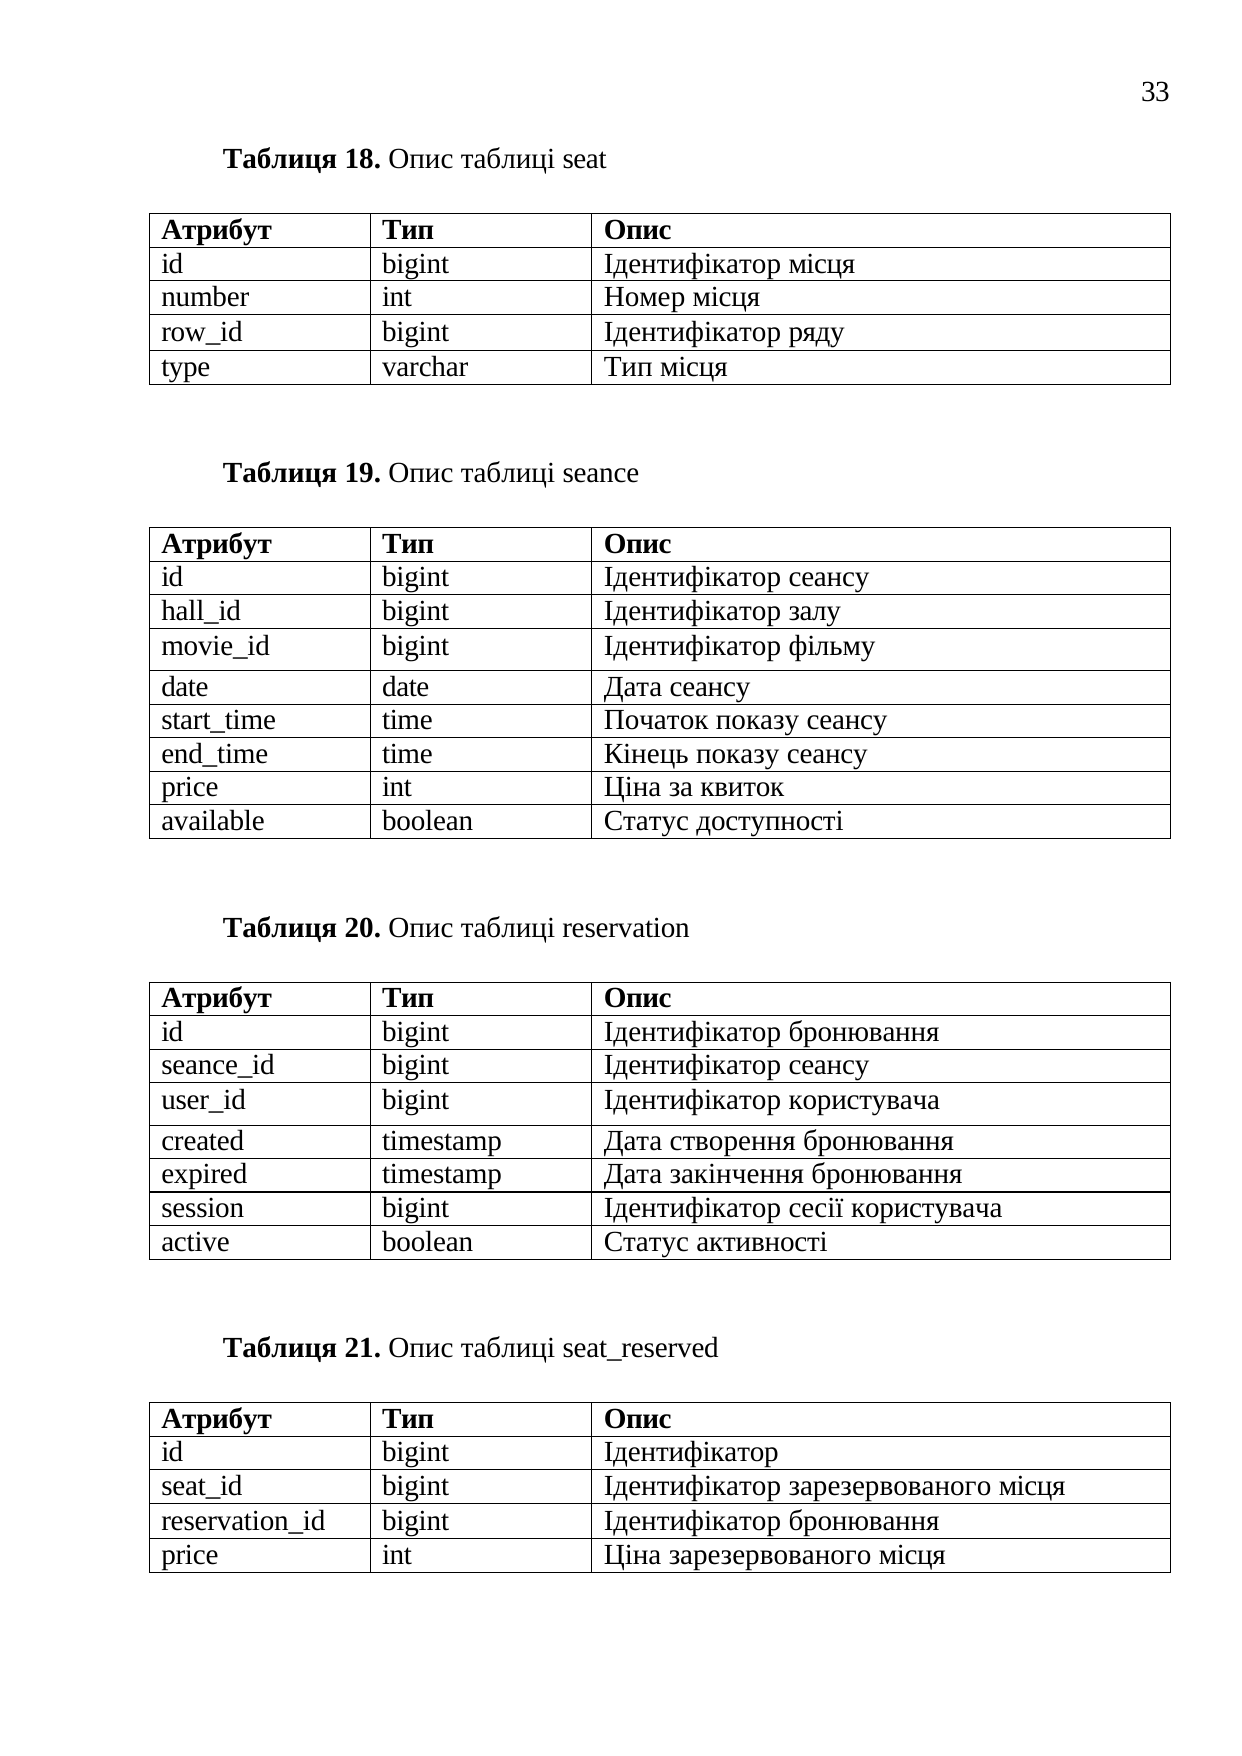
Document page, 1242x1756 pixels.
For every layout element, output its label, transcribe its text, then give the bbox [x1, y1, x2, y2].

table_cell Ідентифікатор зарезервованого місця [592, 1470, 1170, 1503]
table_header Тип [371, 214, 591, 247]
table_cell int [371, 772, 591, 804]
table_cell created [150, 1126, 370, 1158]
table_cell Ідентифікатор сесії користувача [592, 1193, 1170, 1225]
table_cell reservation_id [150, 1504, 370, 1538]
table_header Опис [592, 214, 1170, 247]
table_cell bigint [371, 629, 591, 670]
table_cell Ідентифікатор залу [592, 595, 1170, 628]
table_header Тип [371, 983, 591, 1015]
table_cell active [150, 1226, 370, 1258]
table_header Опис [592, 528, 1170, 561]
table_cell Початок показу сеансу [592, 705, 1170, 737]
table_cell time [371, 738, 591, 771]
table_cell id [150, 1437, 370, 1469]
table_cell Статус активності [592, 1226, 1170, 1258]
text Таблиця 18. Опис таблиці seat [223, 141, 1183, 175]
table_cell start_time [150, 705, 370, 737]
table_cell price [150, 772, 370, 804]
table_cell end_time [150, 738, 370, 771]
table_cell bigint [371, 595, 591, 628]
table_cell bigint [371, 1083, 591, 1124]
table_cell Ідентифікатор ряду [592, 315, 1170, 349]
table_cell date [371, 671, 591, 704]
table_cell bigint [371, 1193, 591, 1225]
table_cell row_id [150, 315, 370, 349]
table_cell type [150, 351, 370, 384]
text Таблиця 20. Опис таблиці reservation [223, 910, 1183, 943]
table_cell Ціна зарезервованого місця [592, 1539, 1170, 1572]
table_cell boolean [371, 1226, 591, 1258]
table_cell varchar [371, 351, 591, 384]
table_cell Кінець показу сеансу [592, 738, 1170, 771]
table_cell time [371, 705, 591, 737]
table_header Атрибут [150, 214, 370, 247]
table_cell id [150, 248, 370, 280]
table_header Тип [371, 528, 591, 561]
table_cell number [150, 281, 370, 314]
table_cell movie_id [150, 629, 370, 670]
table_cell Ідентифікатор фільму [592, 629, 1170, 670]
table_cell user_id [150, 1083, 370, 1124]
table_cell id [150, 1016, 370, 1048]
table_cell bigint [371, 248, 591, 280]
table_cell bigint [371, 1050, 591, 1082]
table_cell Статус доступності [592, 805, 1170, 838]
table_header Опис [592, 1403, 1170, 1436]
table_cell seat_id [150, 1470, 370, 1503]
table_cell Ідентифікатор сеансу [592, 562, 1170, 594]
table_cell price [150, 1539, 370, 1572]
table_cell Дата створення бронювання [592, 1126, 1170, 1158]
table_cell int [371, 281, 591, 314]
table_cell bigint [371, 315, 591, 349]
table_header Опис [592, 983, 1170, 1015]
table_cell Ідентифікатор сеансу [592, 1050, 1170, 1082]
table_cell Тип місця [592, 351, 1170, 384]
table_cell hall_id [150, 595, 370, 628]
table_cell Ідентифікатор бронювання [592, 1504, 1170, 1538]
table_header Атрибут [150, 1403, 370, 1436]
table_cell session [150, 1193, 370, 1225]
table_cell id [150, 562, 370, 594]
table_cell timestamp [371, 1159, 591, 1191]
table_header Атрибут [150, 528, 370, 561]
table_cell expired [150, 1159, 370, 1191]
table_cell date [150, 671, 370, 704]
table_cell Ідентифікатор [592, 1437, 1170, 1469]
table_header Атрибут [150, 983, 370, 1015]
table_cell Дата закінчення бронювання [592, 1159, 1170, 1191]
table_cell seance_id [150, 1050, 370, 1082]
table_header Тип [371, 1403, 591, 1436]
table_cell bigint [371, 1016, 591, 1048]
table_cell boolean [371, 805, 591, 838]
table_cell bigint [371, 1470, 591, 1503]
text Таблиця 19. Опис таблиці seance [223, 455, 1183, 489]
table_cell Дата сеансу [592, 671, 1170, 704]
table_cell Ідентифікатор місця [592, 248, 1170, 280]
table_cell bigint [371, 1504, 591, 1538]
table_cell bigint [371, 1437, 591, 1469]
table_cell int [371, 1539, 591, 1572]
table_cell bigint [371, 562, 591, 594]
table_cell available [150, 805, 370, 838]
table_cell Ідентифікатор бронювання [592, 1016, 1170, 1048]
table_cell Номер місця [592, 281, 1170, 314]
text Таблиця 21. Опис таблиці seat_reserved [223, 1331, 1183, 1364]
table_cell Ідентифікатор користувача [592, 1083, 1170, 1124]
table_cell Ціна за квиток [592, 772, 1170, 804]
table_cell timestamp [371, 1126, 591, 1158]
